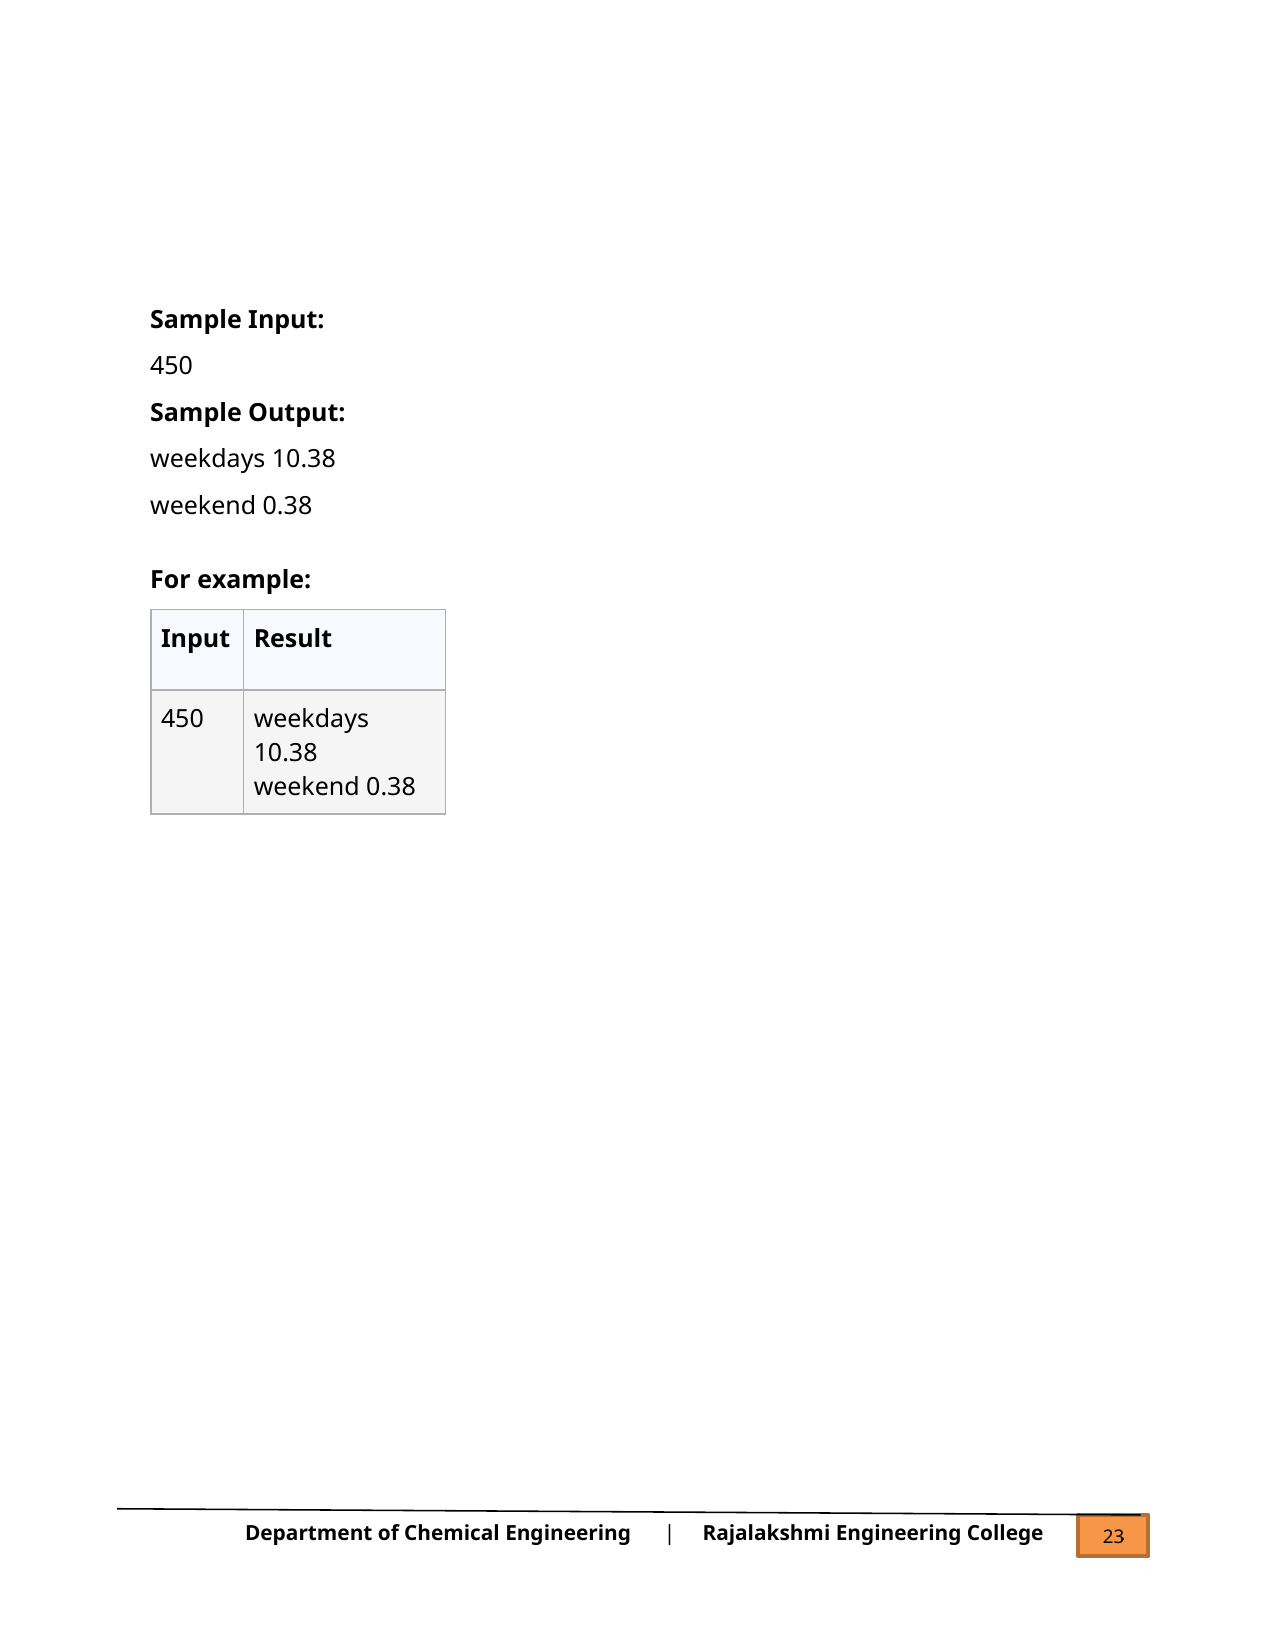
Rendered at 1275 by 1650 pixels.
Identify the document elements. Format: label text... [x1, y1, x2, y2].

text weekend 0.38 [150, 487, 1125, 549]
text 450 [150, 348, 1125, 382]
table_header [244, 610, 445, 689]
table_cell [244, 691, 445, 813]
text Sample Input: [150, 301, 1125, 335]
text weekdays 10.38 [150, 441, 1125, 475]
text Sample Output: [150, 394, 1125, 428]
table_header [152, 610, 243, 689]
text For example: [150, 562, 1125, 596]
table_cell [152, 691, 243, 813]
